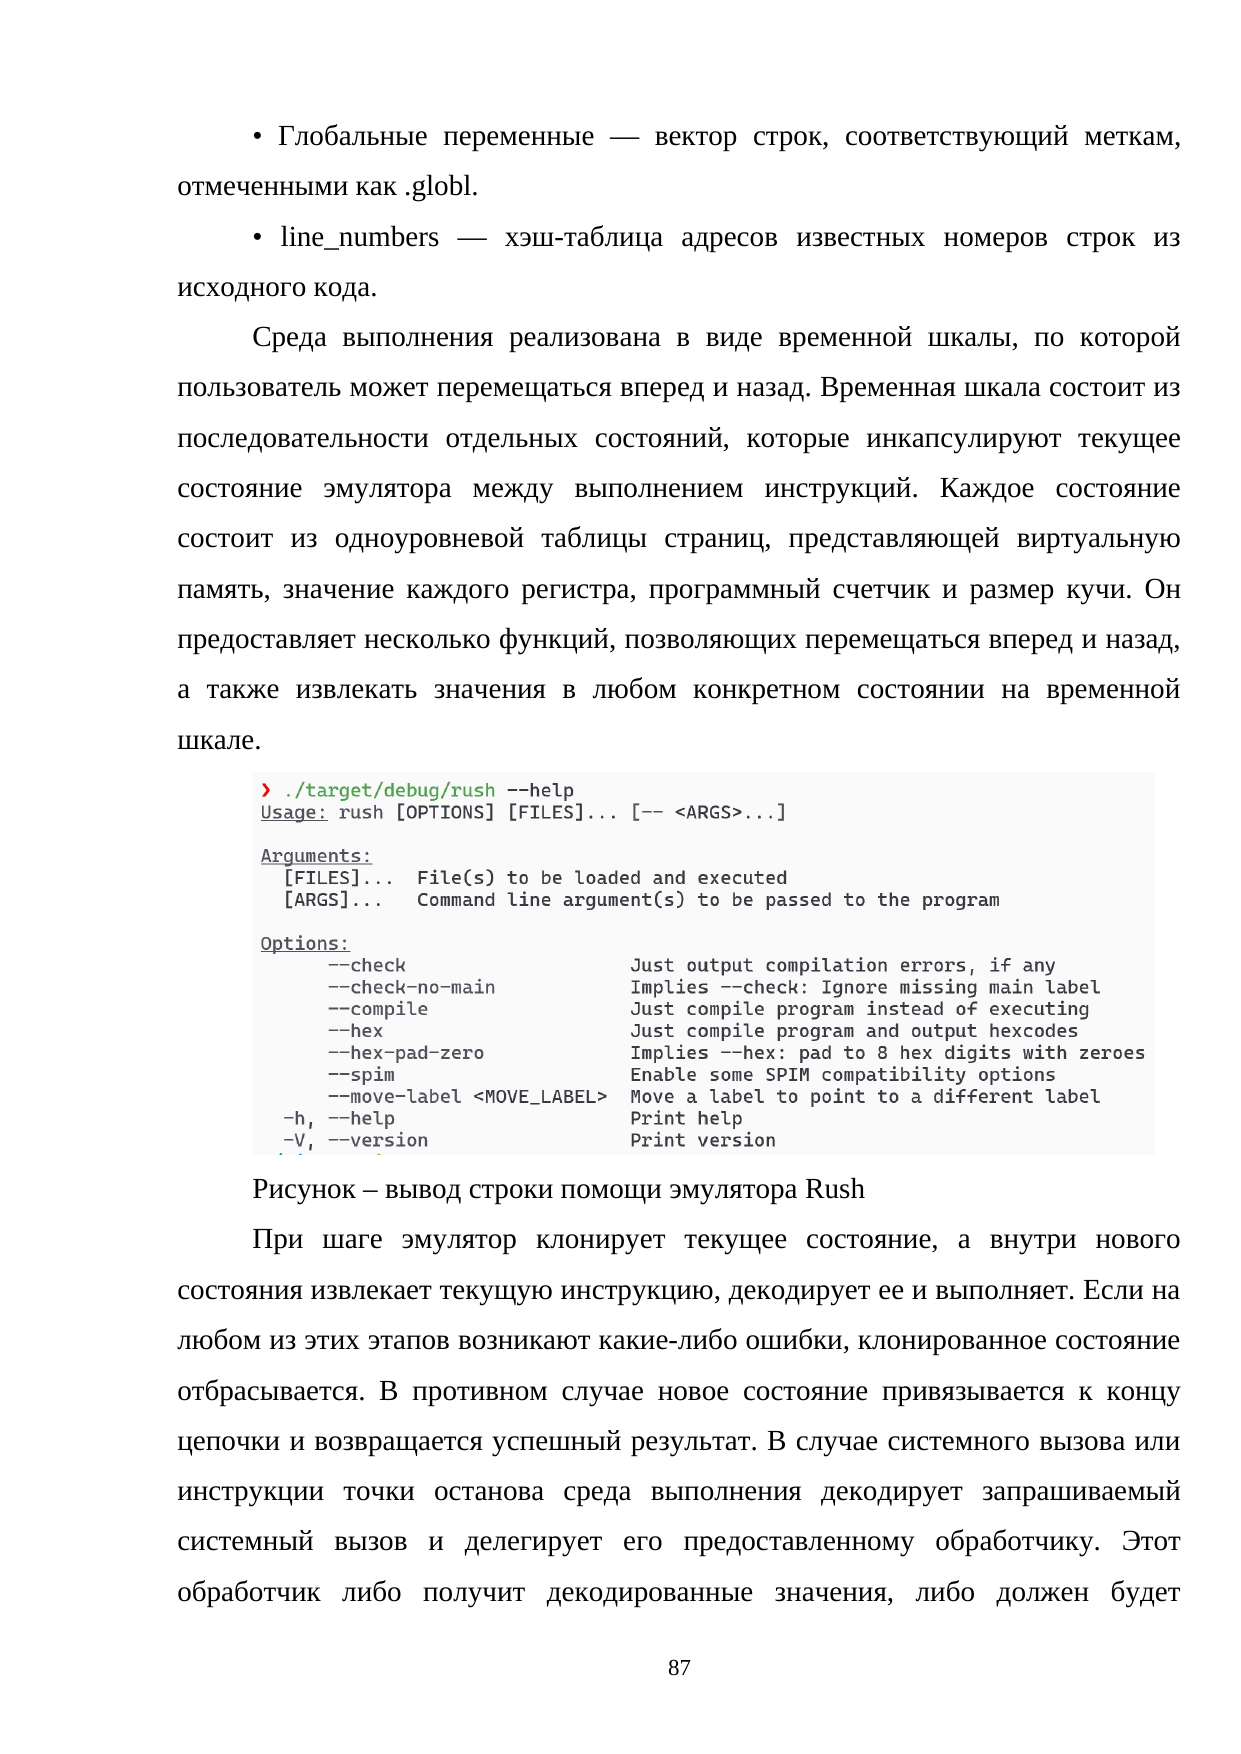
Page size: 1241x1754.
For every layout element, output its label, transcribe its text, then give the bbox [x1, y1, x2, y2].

text • line_numbers — хэш-таблица адресов известных номеров строк из исходного кода. [177, 219, 1182, 302]
text Рисунок – вывод строки помощи эмулятора Rush [177, 1171, 1182, 1205]
text • Глобальные переменные — вектор строк, соответствующий меткам, отмеченными как .globl. [177, 118, 1182, 202]
picture [252, 772, 1155, 1155]
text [177, 1222, 1182, 1607]
text Среда выполнения реализована в виде временной шкалы, по которой пользователь может перемещаться вперед и назад. Временная шкала состоит из последовательности отдельных состояний, которые инкапсулируют текущее состояние эмулятора между выполнением инструкций. Каждое состояние состоит из одноуровневой таблицы страниц, представляющей виртуальную память, значение каждого регистра, программный счетчик и размер кучи. Он предоставляет несколько функций, позволяющих перемещаться вперед и назад, а также извлекать значения в любом конкретном состоянии на временной шкале. [177, 319, 1182, 755]
